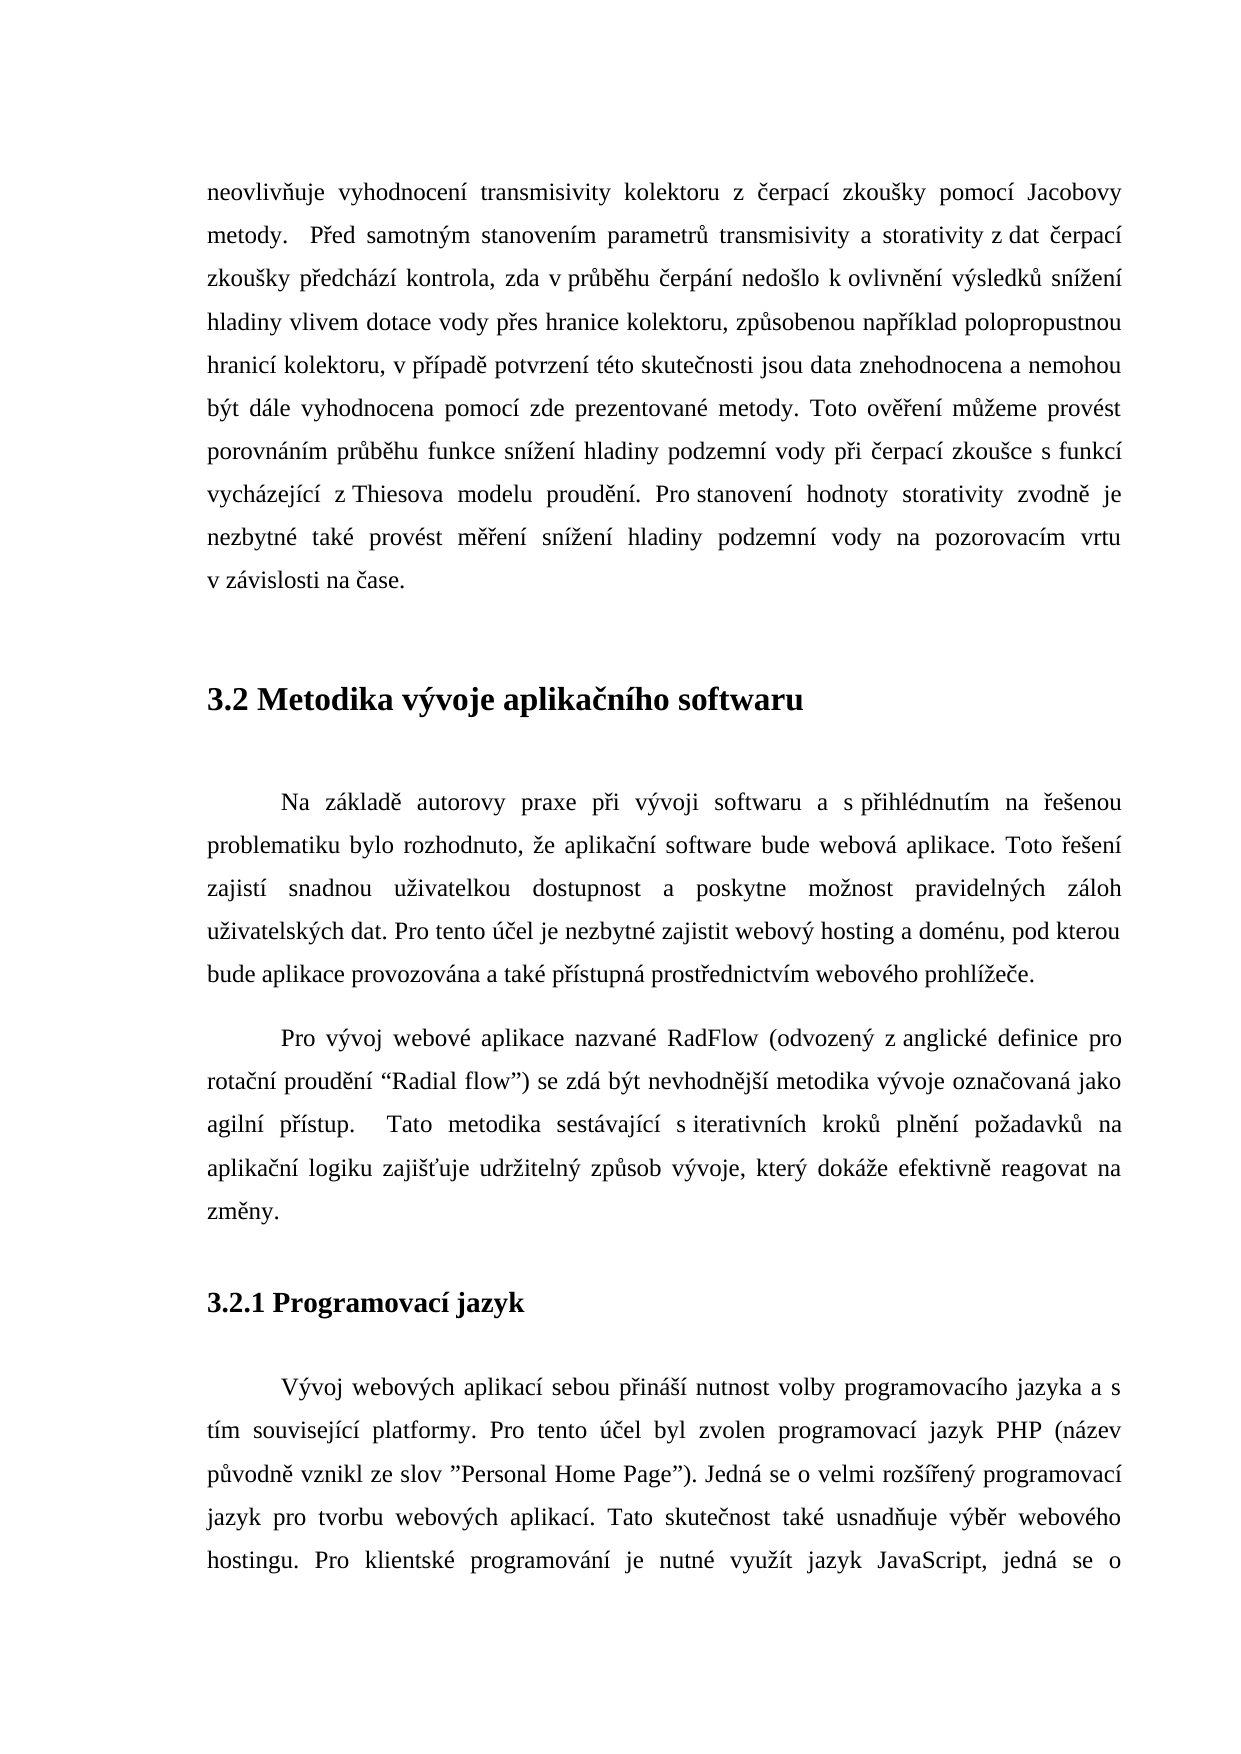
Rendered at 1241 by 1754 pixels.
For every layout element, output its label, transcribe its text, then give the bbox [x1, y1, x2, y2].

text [207, 177, 1122, 594]
subtitle 3.2.1 Programovací jazyk [207, 1285, 1122, 1318]
text Na základě autorovy praxe při vývoji softwaru a s přihlédnutím na řešenou problematiku bylo rozhodnuto, že aplikační software bude webová aplikace. Toto řešení zajistí snadnou uživatelkou dostupnost a poskytne možnost pravidelných záloh uživatelských dat. Pro tento účel je nezbytné zajistit webový hosting a doménu, pod kterou bude aplikace provozována a také přístupná prostřednictvím webového prohlížeče. [207, 787, 1122, 988]
subtitle 3.2 Metodika vývoje aplikačního softwaru [207, 679, 1122, 718]
text Pro vývoj webové aplikace nazvané RadFlow (odvozený z anglické definice pro rotační proudění “Radial flow”) se zdá být nevhodnější metodika vývoje označovaná jako agilní přístup. Tato metodika sestávající s iterativních kroků plnění požadavků na aplikační logiku zajišťuje udržitelný způsob vývoje, který dokáže efektivně reagovat na změny. [207, 1023, 1122, 1224]
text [207, 1372, 1122, 1574]
